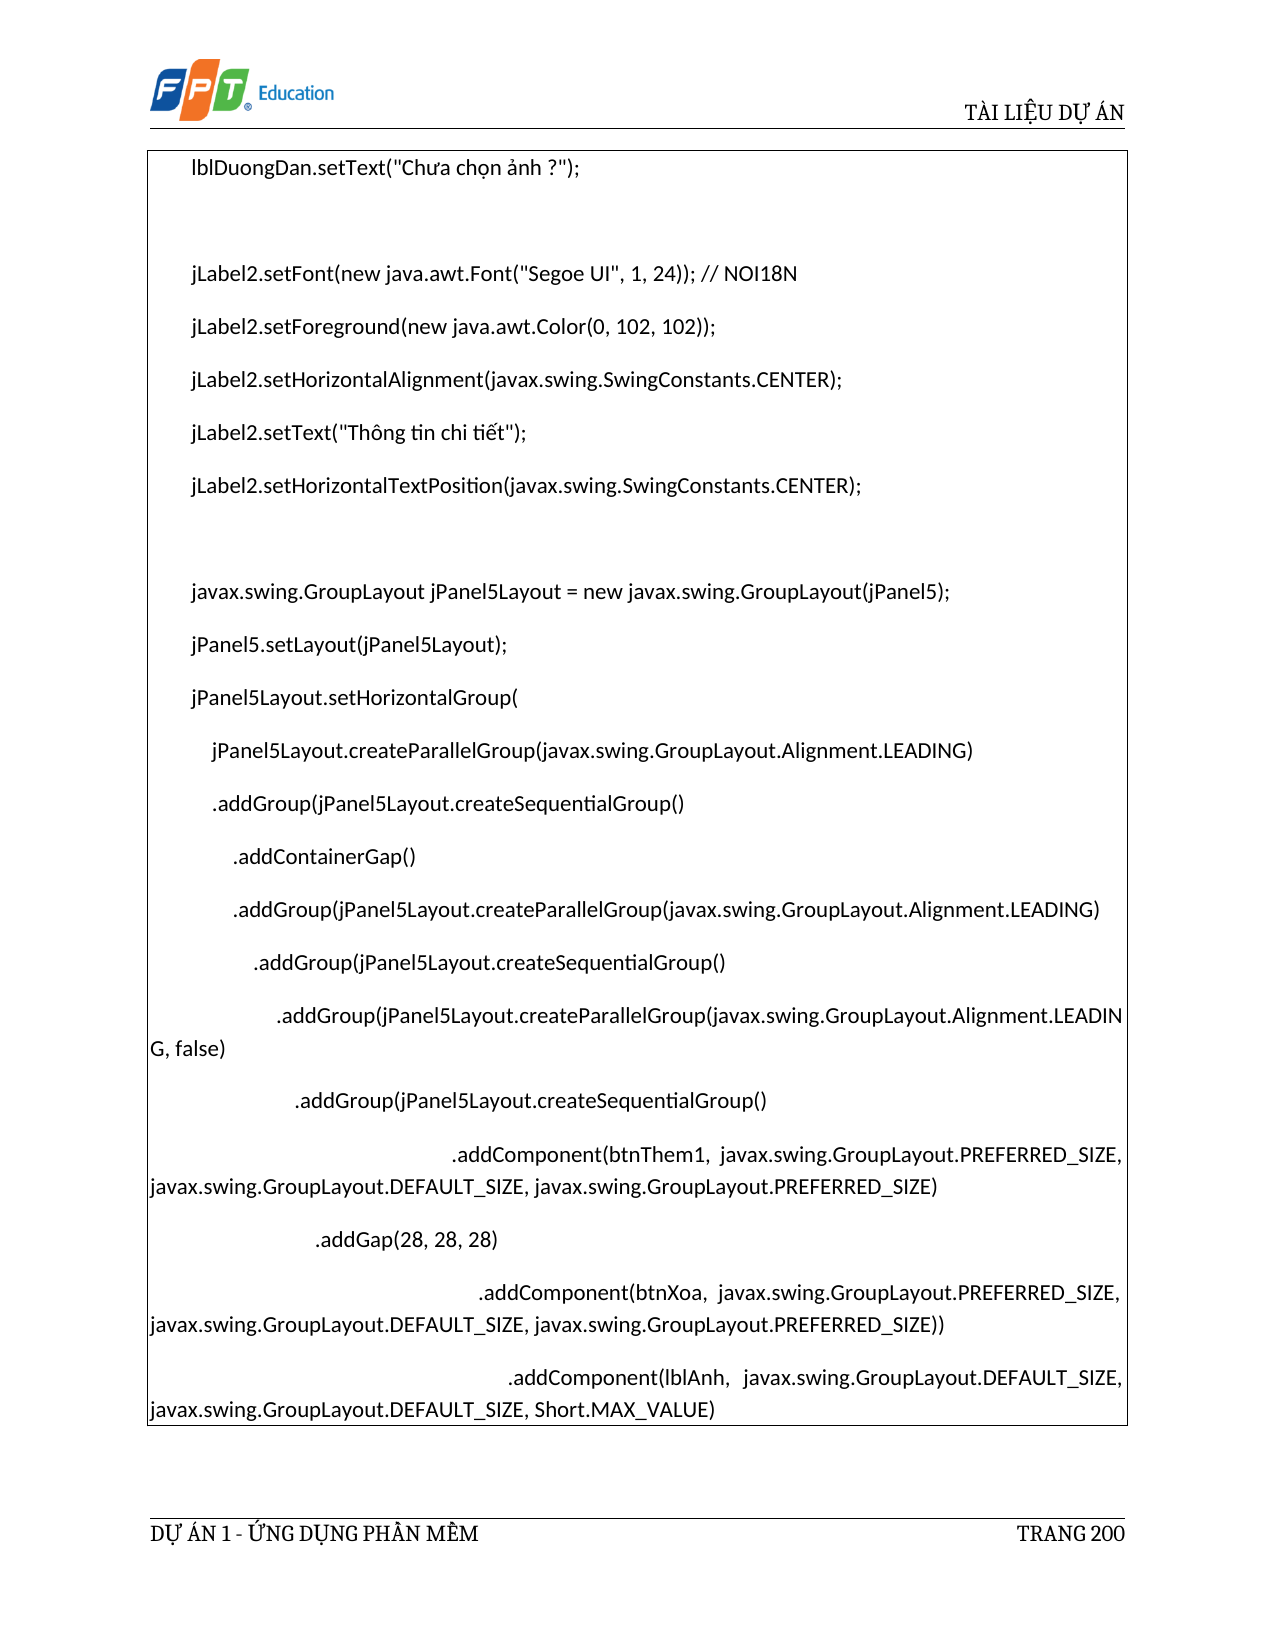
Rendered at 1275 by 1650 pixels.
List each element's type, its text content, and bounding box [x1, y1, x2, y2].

text jLabel2.setHorizontalAlignment(javax.swing.SwingConstants.CENTER); [148, 362, 1127, 393]
text .addComponent(btnThem1, javax.swing.GroupLayout.PREFERRED_SIZE, javax.swing.GroupLayout.DEFAULT_SIZE, javax.swing.GroupLayout.PREFERRED_SIZE) [148, 1137, 1127, 1200]
text jLabel2.setFont(new java.awt.Font("Segoe UI", 1, 24)); // NOI18N [148, 256, 1127, 287]
text .addGroup(jPanel5Layout.createParallelGroup(javax.swing.GroupLayout.Alignment.LEADING, false) [148, 998, 1127, 1062]
text jLabel2.setForeground(new java.awt.Color(0, 102, 102)); [148, 309, 1127, 340]
text .addComponent(lblAnh, javax.swing.GroupLayout.DEFAULT_SIZE, javax.swing.GroupLayout.DEFAULT_SIZE, Short.MAX_VALUE) [148, 1360, 1127, 1425]
text .addGroup(jPanel5Layout.createSequentialGroup() [148, 1083, 1127, 1115]
text lblDuongDan.setText("Chưa chọn ảnh ?"); [148, 151, 1127, 181]
text javax.swing.GroupLayout jPanel5Layout = new javax.swing.GroupLayout(jPanel5); [148, 574, 1127, 605]
text .addContainerGap() [148, 839, 1127, 870]
text jLabel2.setHorizontalTextPosition(javax.swing.SwingConstants.CENTER); [148, 468, 1127, 499]
text .addGap(28, 28, 28) [148, 1222, 1127, 1253]
text jPanel5Layout.setHorizontalGroup( [148, 680, 1127, 711]
text jPanel5Layout.createParallelGroup(javax.swing.GroupLayout.Alignment.LEADING) [148, 733, 1127, 764]
text .addGroup(jPanel5Layout.createSequentialGroup() [148, 945, 1127, 976]
text .addComponent(btnXoa, javax.swing.GroupLayout.PREFERRED_SIZE, javax.swing.GroupLayout.DEFAULT_SIZE, javax.swing.GroupLayout.PREFERRED_SIZE)) [148, 1275, 1127, 1338]
picture [150, 59, 336, 121]
text jPanel5.setLayout(jPanel5Layout); [148, 627, 1127, 658]
text .addGroup(jPanel5Layout.createParallelGroup(javax.swing.GroupLayout.Alignment.LEADING) [148, 892, 1127, 923]
text .addGroup(jPanel5Layout.createSequentialGroup() [148, 786, 1127, 817]
text jLabel2.setText("Thông tin chi tiết"); [148, 415, 1127, 446]
